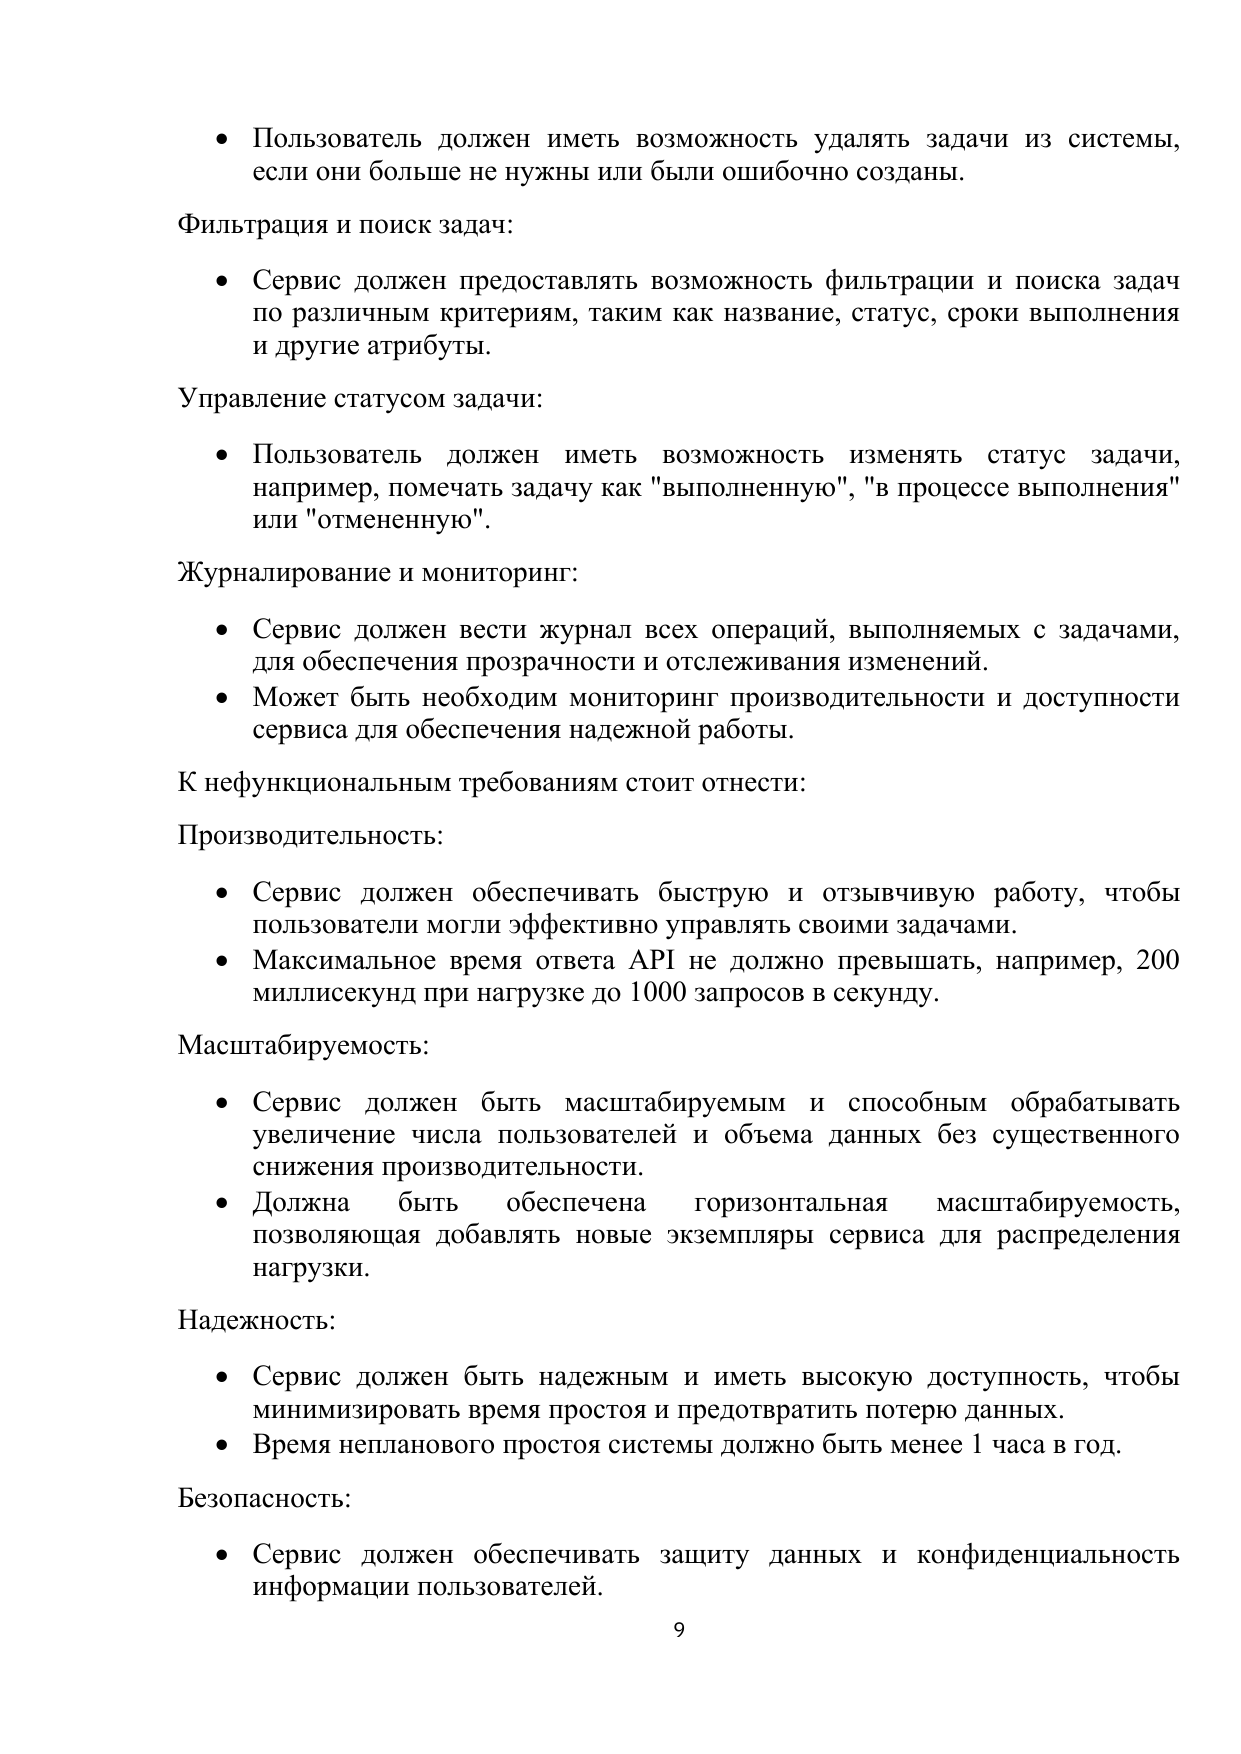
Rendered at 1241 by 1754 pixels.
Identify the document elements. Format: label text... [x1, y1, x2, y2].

list Может быть необходим мониторинг производительности и доступности сервиса для обеспечения надежной работы. [215, 677, 1181, 745]
text Управление статусом задачи: [177, 381, 1181, 413]
list Время непланового простоя системы должно быть менее 1 часа в год. [215, 1424, 1181, 1460]
list Пользователь должен иметь возможность изменять статус задачи, например, помечать задачу как "выполненную", "в процессе выполнения" или "отмененную". [215, 434, 1181, 535]
list Сервис должен предоставлять возможность фильтрации и поиска задач по различным критериям, таким как название, статус, сроки выполнения и другие атрибуты. [215, 260, 1181, 360]
text Масштабируемость: [177, 1029, 1181, 1061]
text Надежность: [177, 1303, 1181, 1336]
list Сервис должен обеспечивать быструю и отзывчивую работу, чтобы пользователи могли эффективно управлять своими задачами. [215, 872, 1181, 940]
list Пользователь должен иметь возможность удалять задачи из системы, если они больше не нужны или были ошибочно созданы. [215, 118, 1181, 186]
text Безопасность: [177, 1481, 1181, 1513]
text К нефункциональным требованиям стоит отнести: [177, 766, 1181, 798]
list Максимальное время ответа API не должно превышать, например, 200 миллисекунд при нагрузке до 1000 запросов в секунду. [215, 940, 1181, 1008]
text Производительность: [177, 819, 1181, 851]
text Журналирование и мониторинг: [177, 556, 1181, 588]
list Должна быть обеспечена горизонтальная масштабируемость, позволяющая добавлять новые экземпляры сервиса для распределения нагрузки. [215, 1182, 1181, 1282]
text Фильтрация и поиск задач: [177, 207, 1181, 239]
list Сервис должен быть масштабируемым и способным обрабатывать увеличение числа пользователей и объема данных без существенного снижения производительности. [215, 1082, 1181, 1182]
list Сервис должен обеспечивать защиту данных и конфиденциальность информации пользователей. [215, 1534, 1181, 1602]
list Сервис должен быть надежным и иметь высокую доступность, чтобы минимизировать время простоя и предотвратить потерю данных. [215, 1356, 1181, 1424]
list Сервис должен вести журнал всех операций, выполняемых с задачами, для обеспечения прозрачности и отслеживания изменений. [215, 609, 1181, 677]
